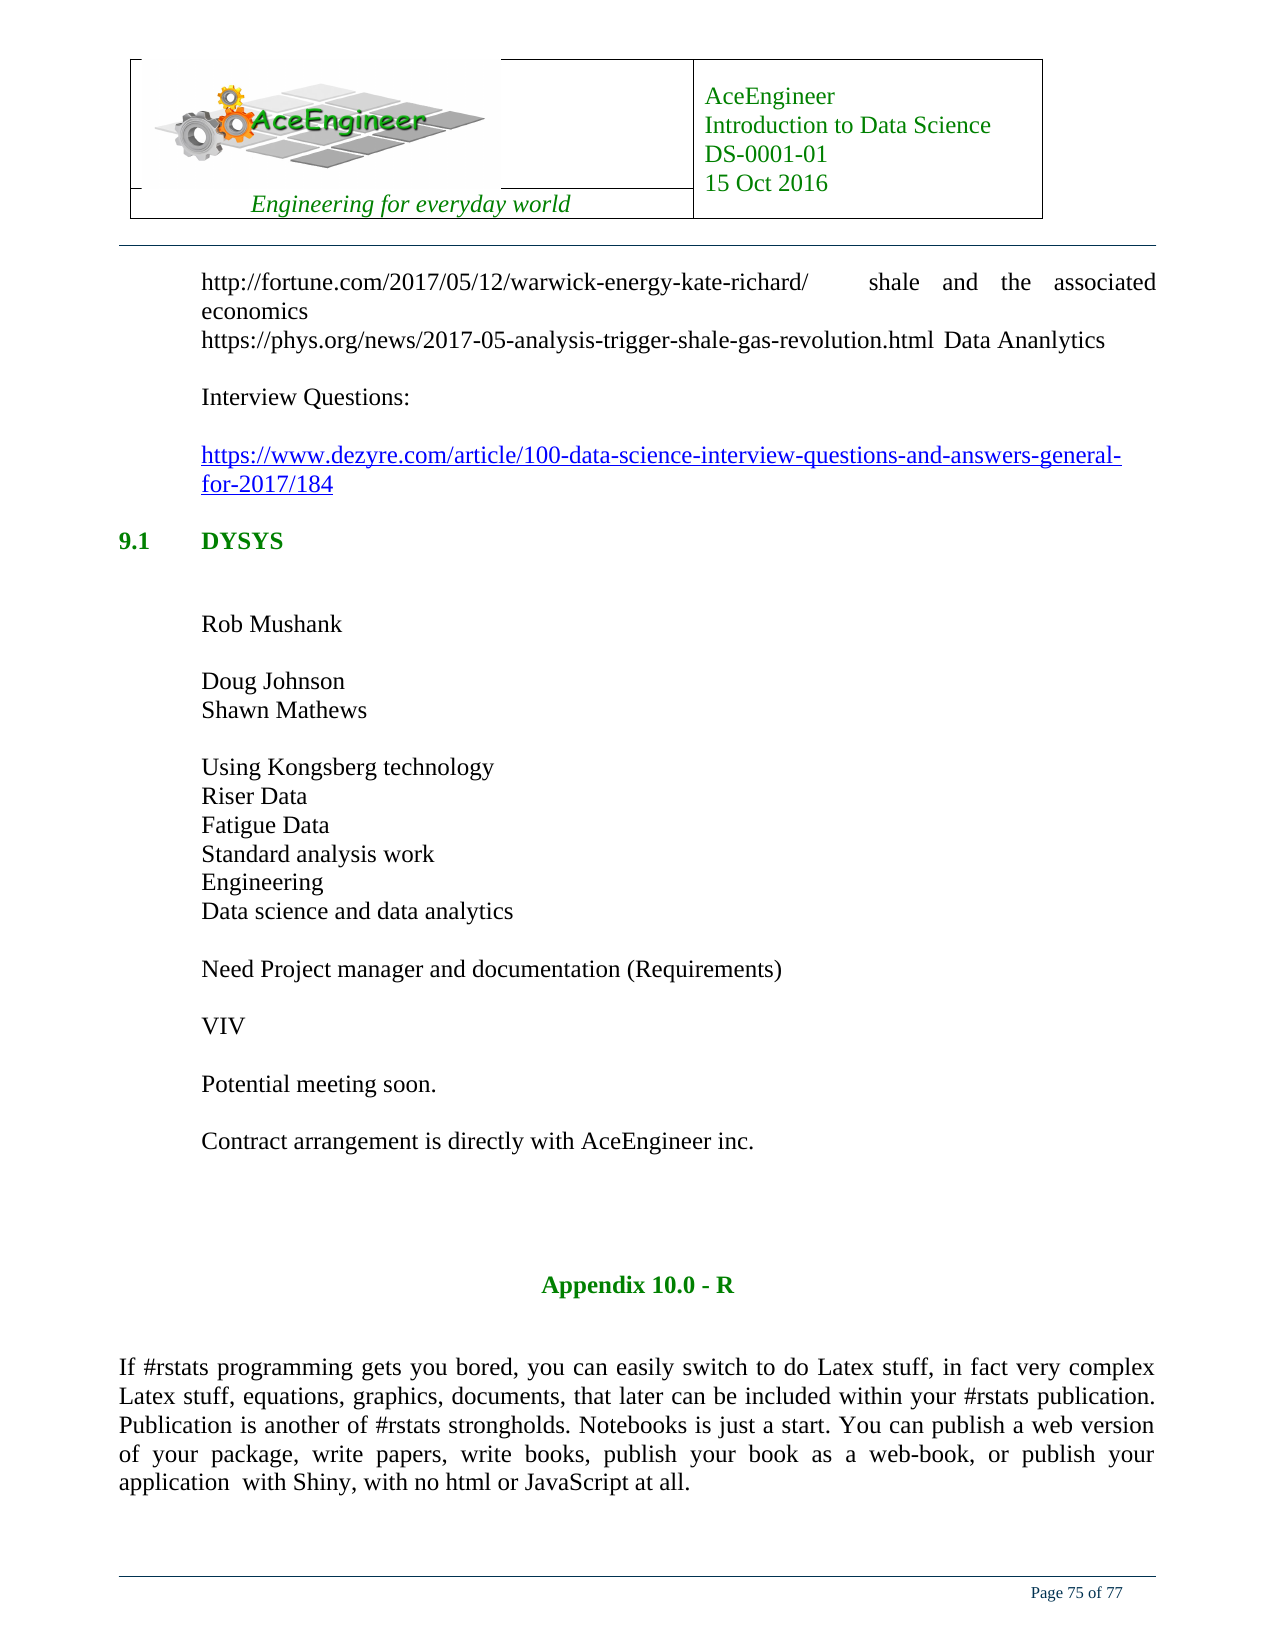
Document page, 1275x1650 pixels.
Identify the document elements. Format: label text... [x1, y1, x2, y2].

text http://fortune.com/2017/05/12/warwick-energy-kate-richard/ shale and the associated economics [201, 267, 1156, 325]
text Potential meeting soon. [201, 1069, 1156, 1097]
text Doug Johnson [201, 666, 1156, 695]
text https://www.dezyre.com/article/100-data-science-interview-questions-and-answers-general-for-2017/184 [201, 440, 1156, 497]
text Need Project manager and documentation (Requirements) [201, 954, 1156, 982]
text https://phys.org/news/2017-05-analysis-trigger-shale-gas-revolution.html Data Ananlytics [201, 325, 1156, 354]
picture [141, 59, 501, 189]
text Contract arrangement is directly with AceEngineer inc. [201, 1126, 1156, 1155]
text Riser Data [201, 781, 1156, 810]
text Engineering [201, 867, 1156, 896]
subtitle DYSYS [118, 526, 1156, 555]
text Fatigue Data [201, 810, 1156, 839]
text Using Kongsberg technology [201, 752, 1156, 781]
subtitle - R [118, 1270, 1156, 1299]
text VIV [201, 1011, 1156, 1040]
text Rob Mushank [201, 609, 1156, 637]
text Standard analysis work [201, 839, 1156, 867]
text Interview Questions: [201, 382, 1156, 411]
text If #rstats programming gets you bored, you can easily switch to do Latex stuff, in fact very complex Latex stuff, equations, graphics, documents, that later can be included within your #rstats publication. Publication is another of #rstats strongholds. Notebooks is just a start. You can publish a web version of your package, write papers, write books, publish your book as a web-book, or publish your application with Shiny, with no html or JavaScript at all. [118, 1352, 1156, 1496]
text Data science and data analytics [201, 896, 1156, 925]
text Shawn Mathews [201, 695, 1156, 724]
